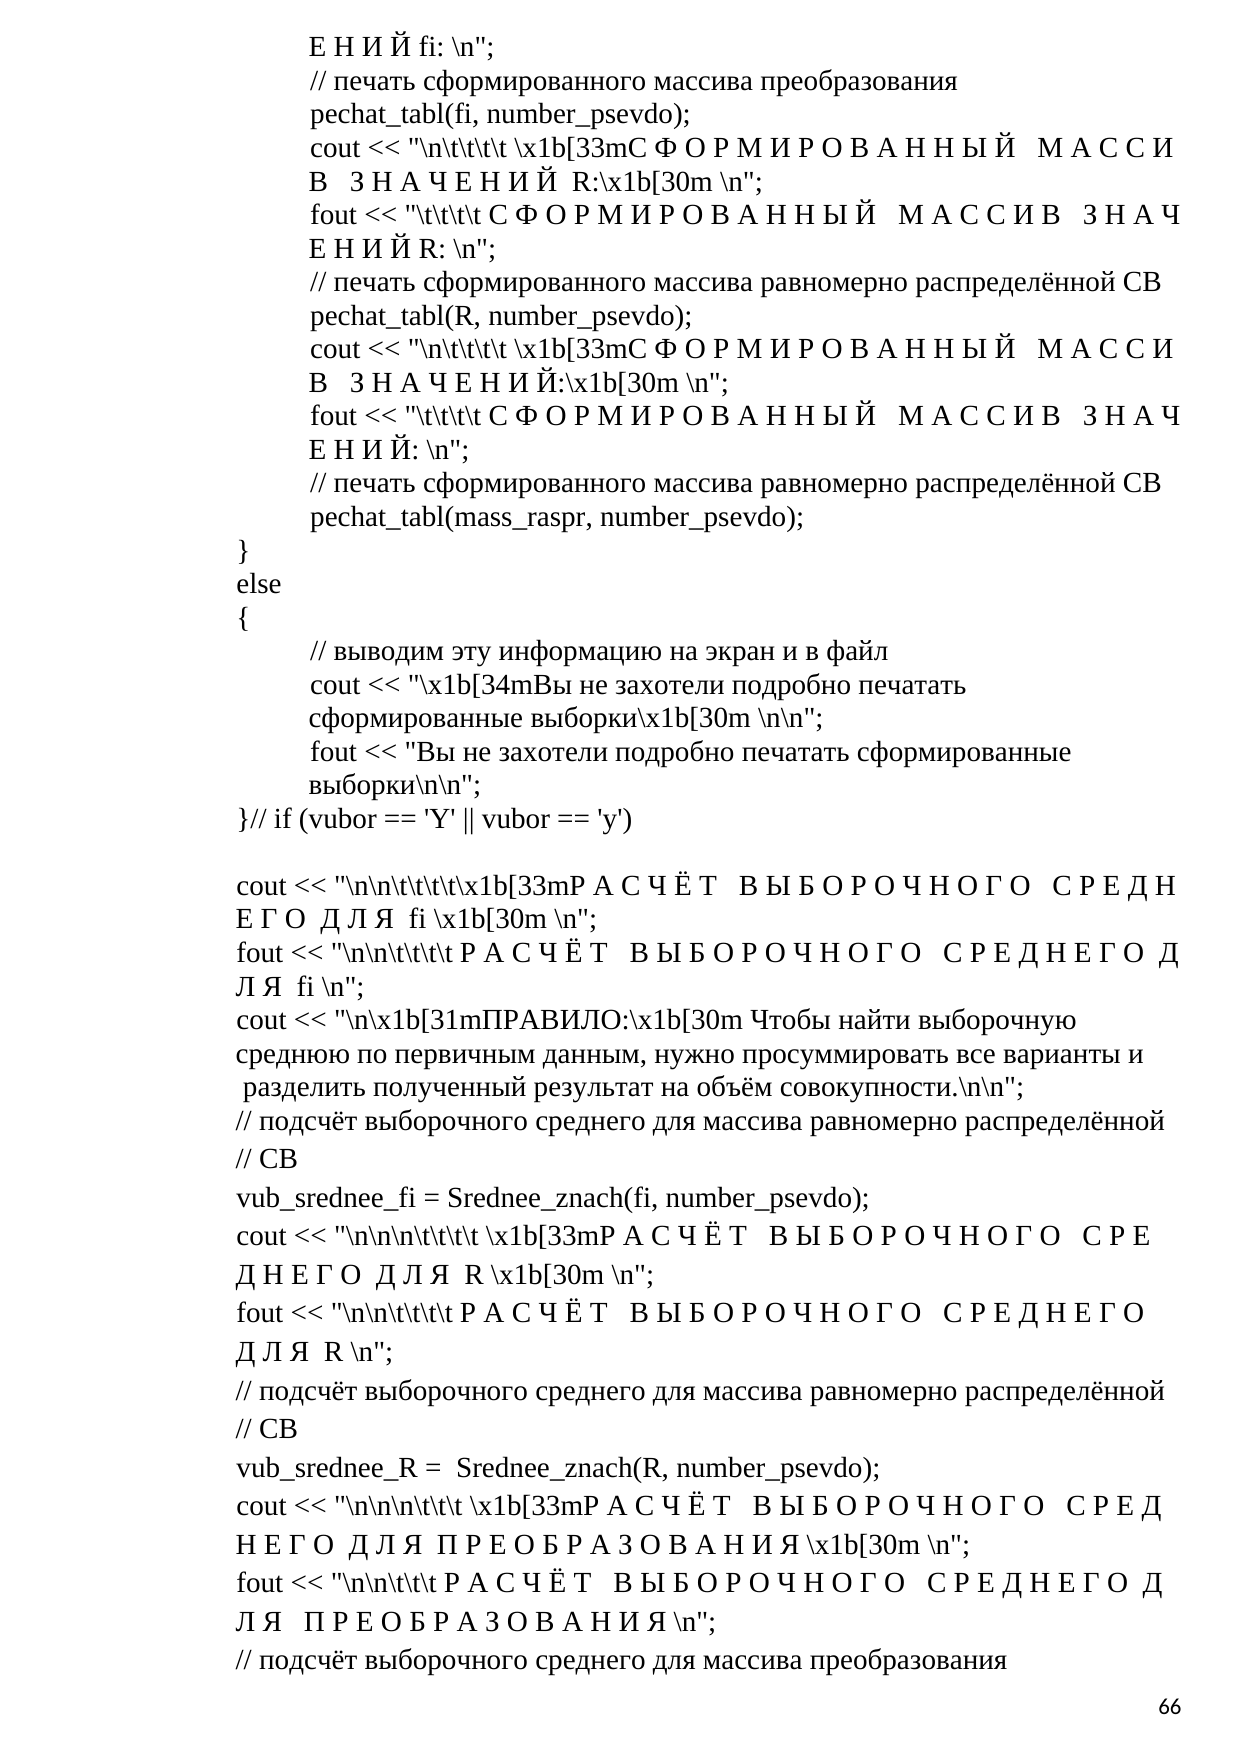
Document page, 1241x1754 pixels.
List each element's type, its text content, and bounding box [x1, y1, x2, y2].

text // подсчёт выборочного среднего для массива преобразования [162, 1642, 1181, 1676]
text fout << "\n\n\t\t\t\t Р А С Ч Ё Т В Ы Б О Р О Ч Н О Г О С Р Е Д Н Е Г О [162, 1296, 1181, 1329]
text { [162, 600, 1181, 633]
text // выводим эту информацию на экран и в файл [162, 633, 1181, 667]
text else [162, 566, 1181, 600]
text Д Н Е Г О Д Л Я R \x1b[30m \n"; [162, 1257, 1181, 1291]
text } [162, 533, 1181, 566]
text pechat_tabl(fi, number_psevdo); [162, 97, 1181, 130]
text сформированные выборки\x1b[30m \n\n"; [162, 700, 1181, 734]
text // СВ [162, 1141, 1181, 1175]
text cout << "\n\x1b[31mПРАВИЛО:\x1b[30m Чтобы найти выборочную [162, 1002, 1181, 1036]
text cout << "\n\n\n\t\t\t\t \x1b[33mР А С Ч Ё Т В Ы Б О Р О Ч Н О Г О С Р Е [162, 1218, 1181, 1252]
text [162, 130, 1181, 164]
text }// if (vubor == 'Y' || vubor == 'y') [162, 801, 1181, 834]
text Д Л Я R \n"; [162, 1334, 1181, 1368]
text vub_srednee_R = Srednee_znach(R, number_psevdo); [162, 1450, 1181, 1483]
text // печать сформированного массива равномерно распределённой СВ [162, 264, 1181, 298]
text pechat_tabl(mass_raspr, number_psevdo); [162, 499, 1181, 533]
text Е Н И Й fi: \n"; [162, 29, 1181, 63]
text // СВ [162, 1411, 1181, 1445]
text Н Е Г О Д Л Я П Р Е О Б Р А З О В А Н И Я \x1b[30m \n"; [162, 1527, 1181, 1560]
text Л Я fi \n"; [162, 969, 1181, 1002]
text // печать сформированного массива преобразования [162, 63, 1181, 97]
text pechat_tabl(R, number_psevdo); [162, 298, 1181, 331]
text cout << "\n\t\t\t\t \x1b[33mС Ф О Р М И Р О В А Н Н Ы Й М А С С И [162, 331, 1181, 365]
text fout << "\n\n\t\t\t\t Р А С Ч Ё Т В Ы Б О Р О Ч Н О Г О С Р Е Д Н Е Г О Д [162, 935, 1181, 969]
text // подсчёт выборочного среднего для массива равномерно распределённой [162, 1373, 1181, 1406]
text // подсчёт выборочного среднего для массива равномерно распределённой [162, 1103, 1181, 1136]
text cout << "\n\n\n\t\t\t \x1b[33mР А С Ч Ё Т В Ы Б О Р О Ч Н О Г О С Р Е Д [162, 1488, 1181, 1522]
text fout << "\t\t\t\t С Ф О Р М И Р О В А Н Н Ы Й М А С С И В З Н А Ч [162, 398, 1181, 432]
text В З Н А Ч Е Н И Й:\x1b[30m \n"; [162, 365, 1181, 398]
text выборки\n\n"; [162, 767, 1181, 801]
text fout << "\n\n\t\t\t Р А С Ч Ё Т В Ы Б О Р О Ч Н О Г О С Р Е Д Н Е Г О Д [162, 1565, 1181, 1599]
text cout << "\n\n\t\t\t\t\x1b[33mР А С Ч Ё Т В Ы Б О Р О Ч Н О Г О С Р Е Д Н [162, 868, 1181, 902]
text vub_srednee_fi = Srednee_znach(fi, number_psevdo); [162, 1180, 1181, 1213]
text разделить полученный результат на объём совокупности.\n\n"; [162, 1069, 1181, 1103]
text Е Г О Д Л Я fi \x1b[30m \n"; [162, 902, 1181, 935]
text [162, 197, 1181, 231]
text Е Н И Й R: \n"; [162, 231, 1181, 264]
text В З Н А Ч Е Н И Й R:\x1b[30m \n"; [162, 164, 1181, 197]
text среднюю по первичным данным, нужно просуммировать все варианты и [162, 1036, 1181, 1069]
text Л Я П Р Е О Б Р А З О В А Н И Я \n"; [162, 1604, 1181, 1637]
text fout << "Вы не захотели подробно печатать сформированные [162, 734, 1181, 767]
text cout << "\x1b[34mВы не захотели подробно печатать [162, 667, 1181, 700]
text // печать сформированного массива равномерно распределённой СВ [162, 466, 1181, 499]
text Е Н И Й: \n"; [162, 432, 1181, 466]
